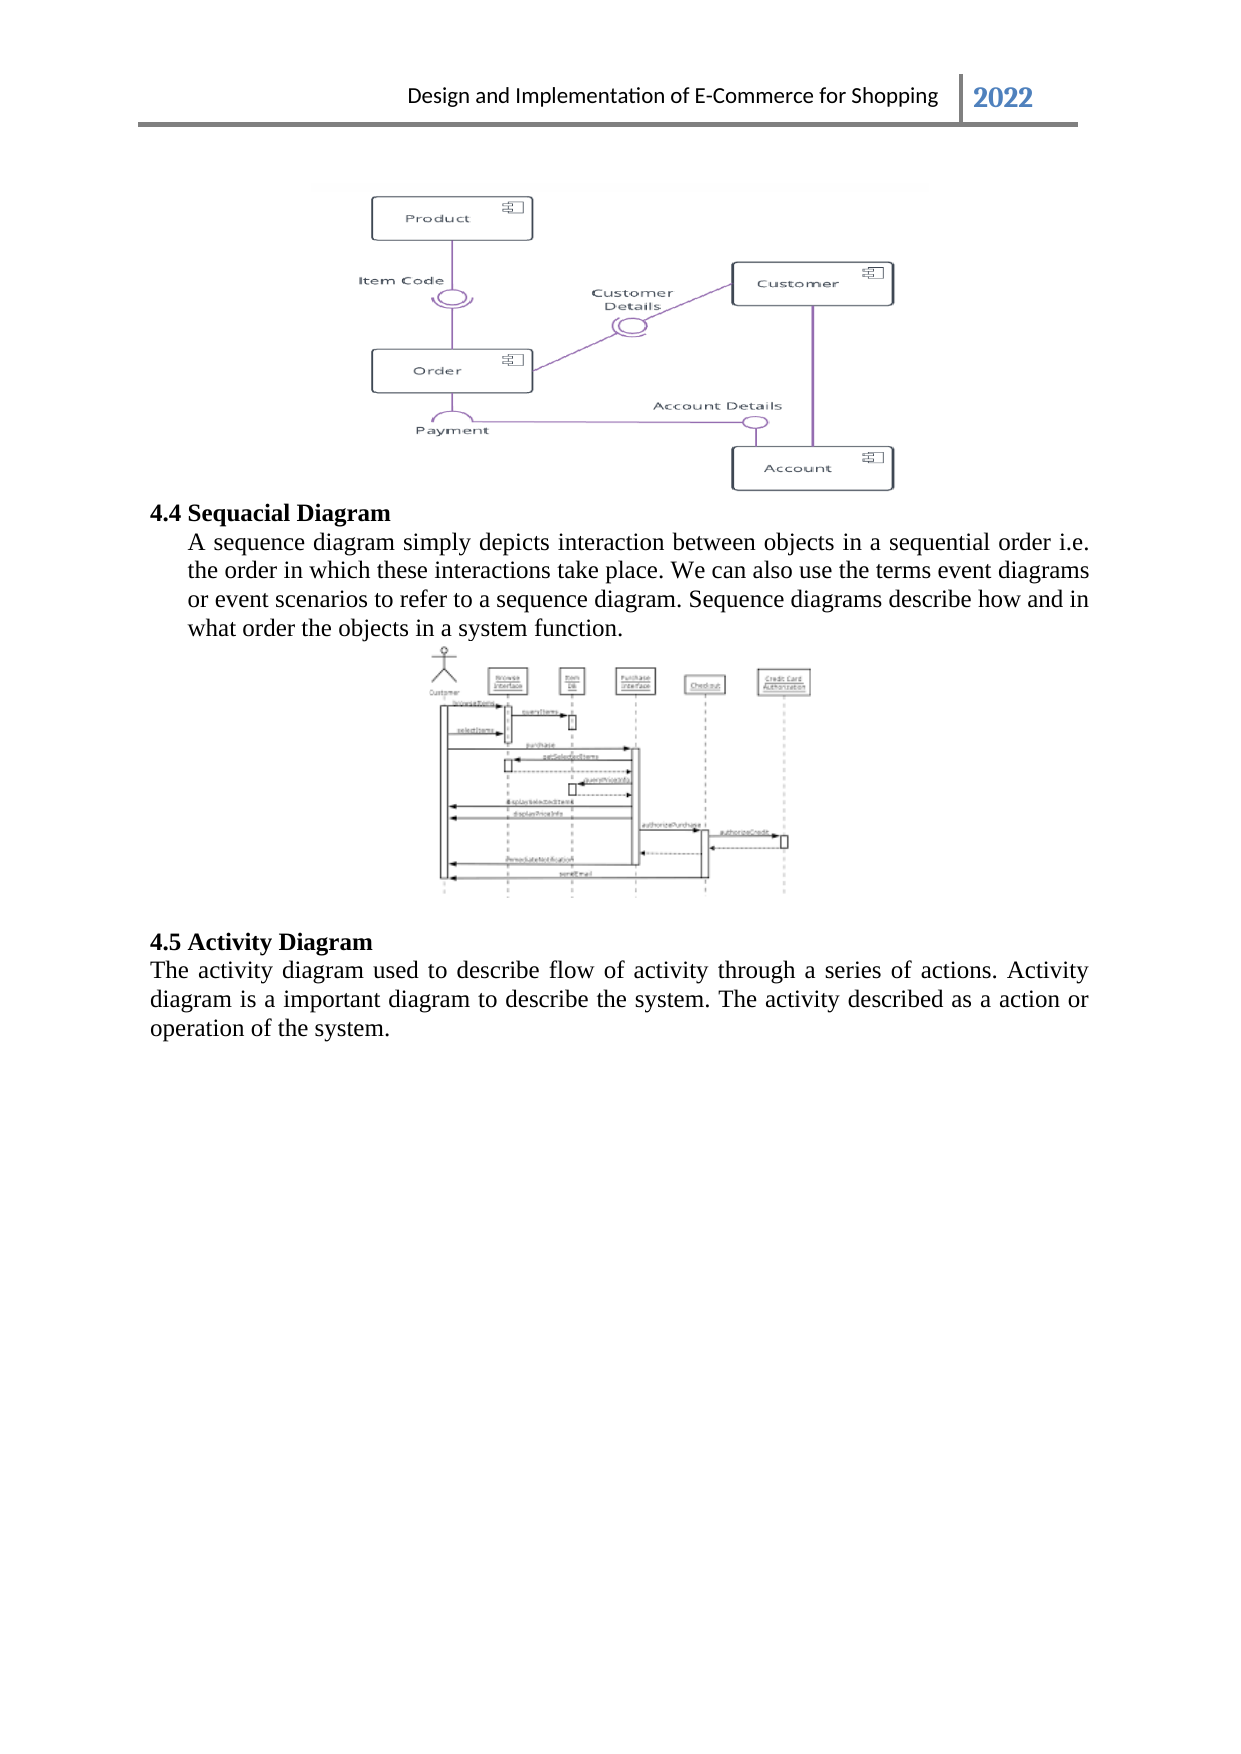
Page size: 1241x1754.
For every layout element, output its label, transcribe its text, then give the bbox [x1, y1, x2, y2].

text The activity diagram used to describe flow of activity through a series of actions. Activity diagram is a important diagram to describe the system. The activity described as a action or operation of the system. [150, 955, 1090, 1042]
text A sequence diagram simply depicts interaction between objects in a sequential order i.e. the order in which these interactions take place. We can also use the terms event diagrams or event scenarios to refer to a sequence diagram. Sequence diagrams describe how and in what order the objects in a system function. [187, 527, 1090, 642]
text 4.4 Sequacial Diagram [150, 498, 1090, 527]
text 4.5 Activity Diagram [150, 927, 1090, 955]
picture [429, 641, 811, 898]
picture [310, 183, 930, 498]
